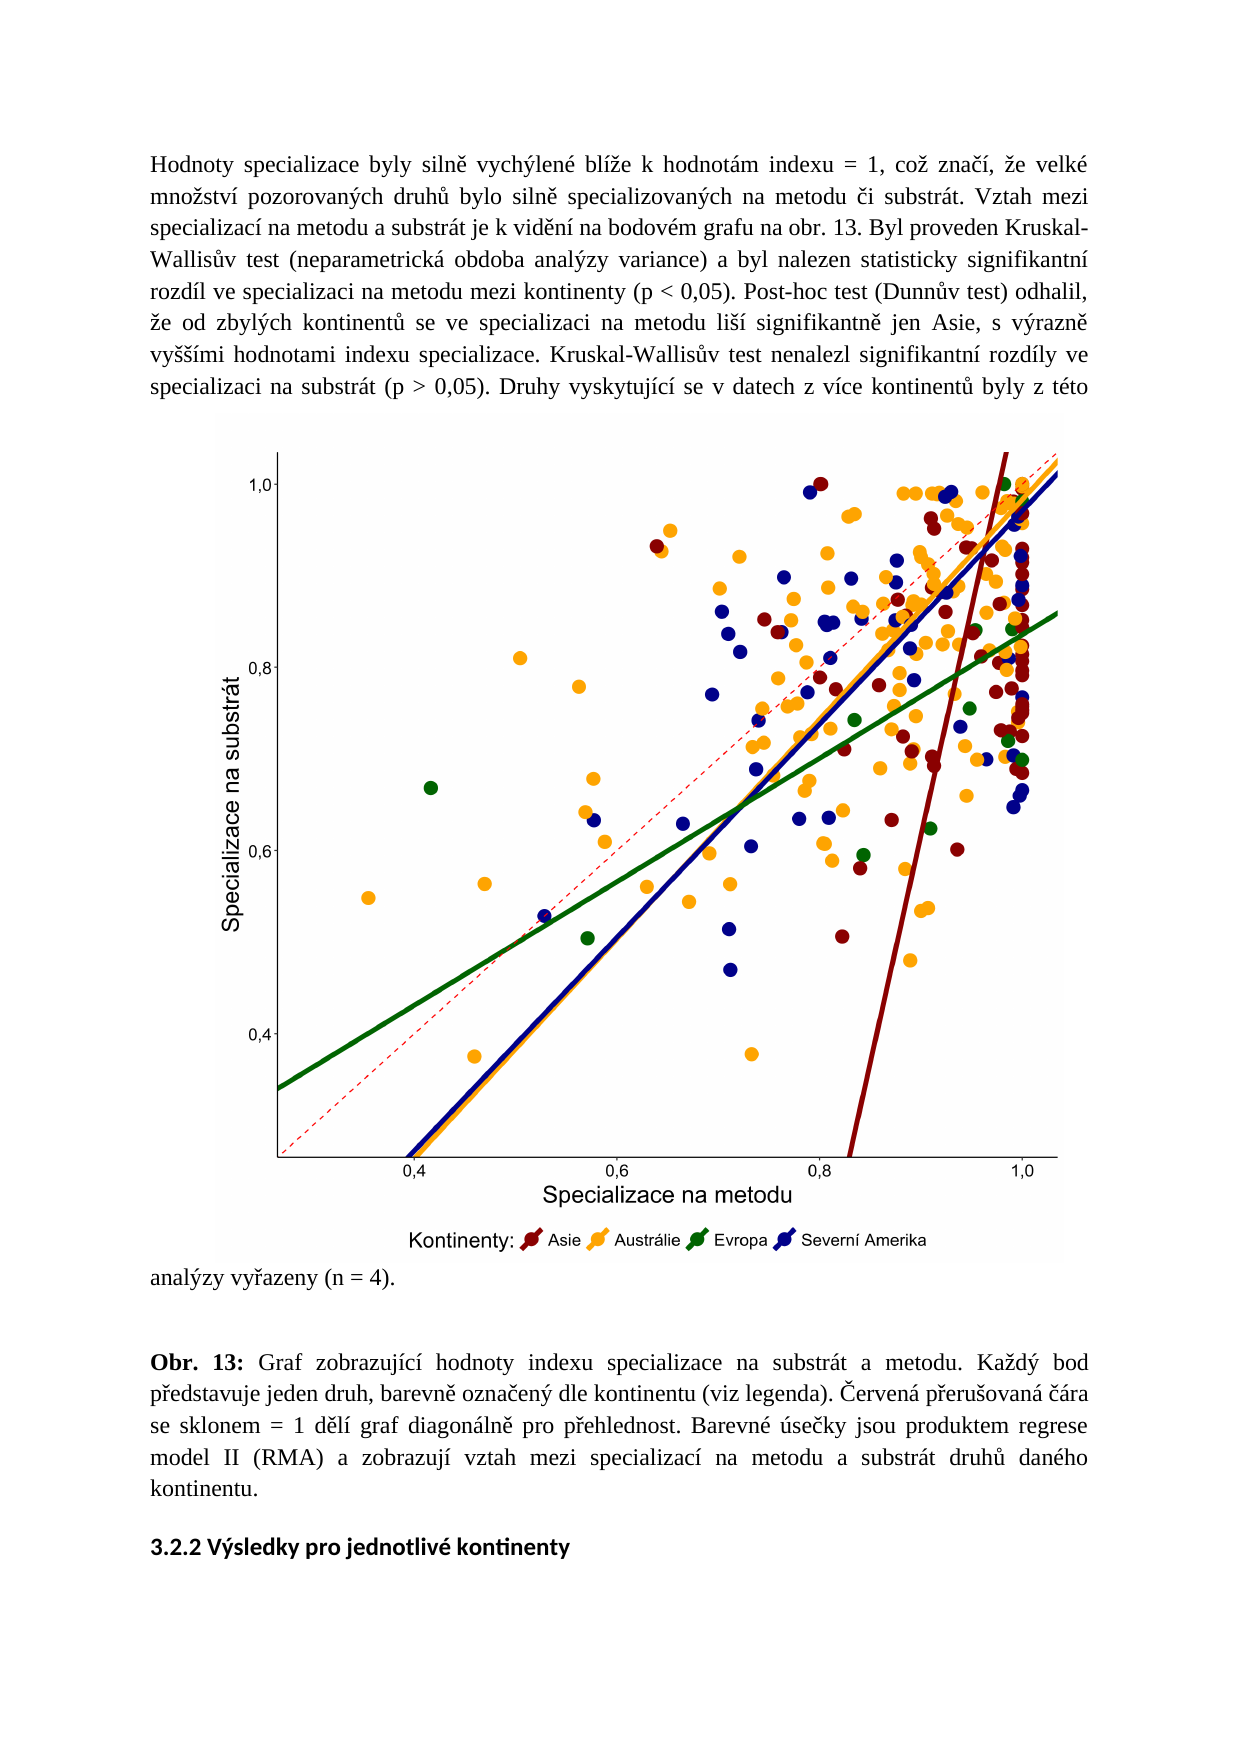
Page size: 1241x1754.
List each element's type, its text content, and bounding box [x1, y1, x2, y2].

picture [215, 413, 1064, 1263]
text 3.2.2 Výsledky pro jednotlivé kontinenty [150, 1531, 1090, 1561]
text Obr. 13: Graf zobrazující hodnoty indexu specializace na substrát a metodu. Každý bod představuje jeden druh, barevně označený dle kontinentu (viz legenda). Červená přerušovaná čára se sklonem = 1 dělí graf diagonálně pro přehlednost. Barevné úsečky jsou produktem regrese model II (RMA) a zobrazují vztah mezi specializací na metodu a substrát druhů daného kontinentu. [150, 1348, 1090, 1502]
